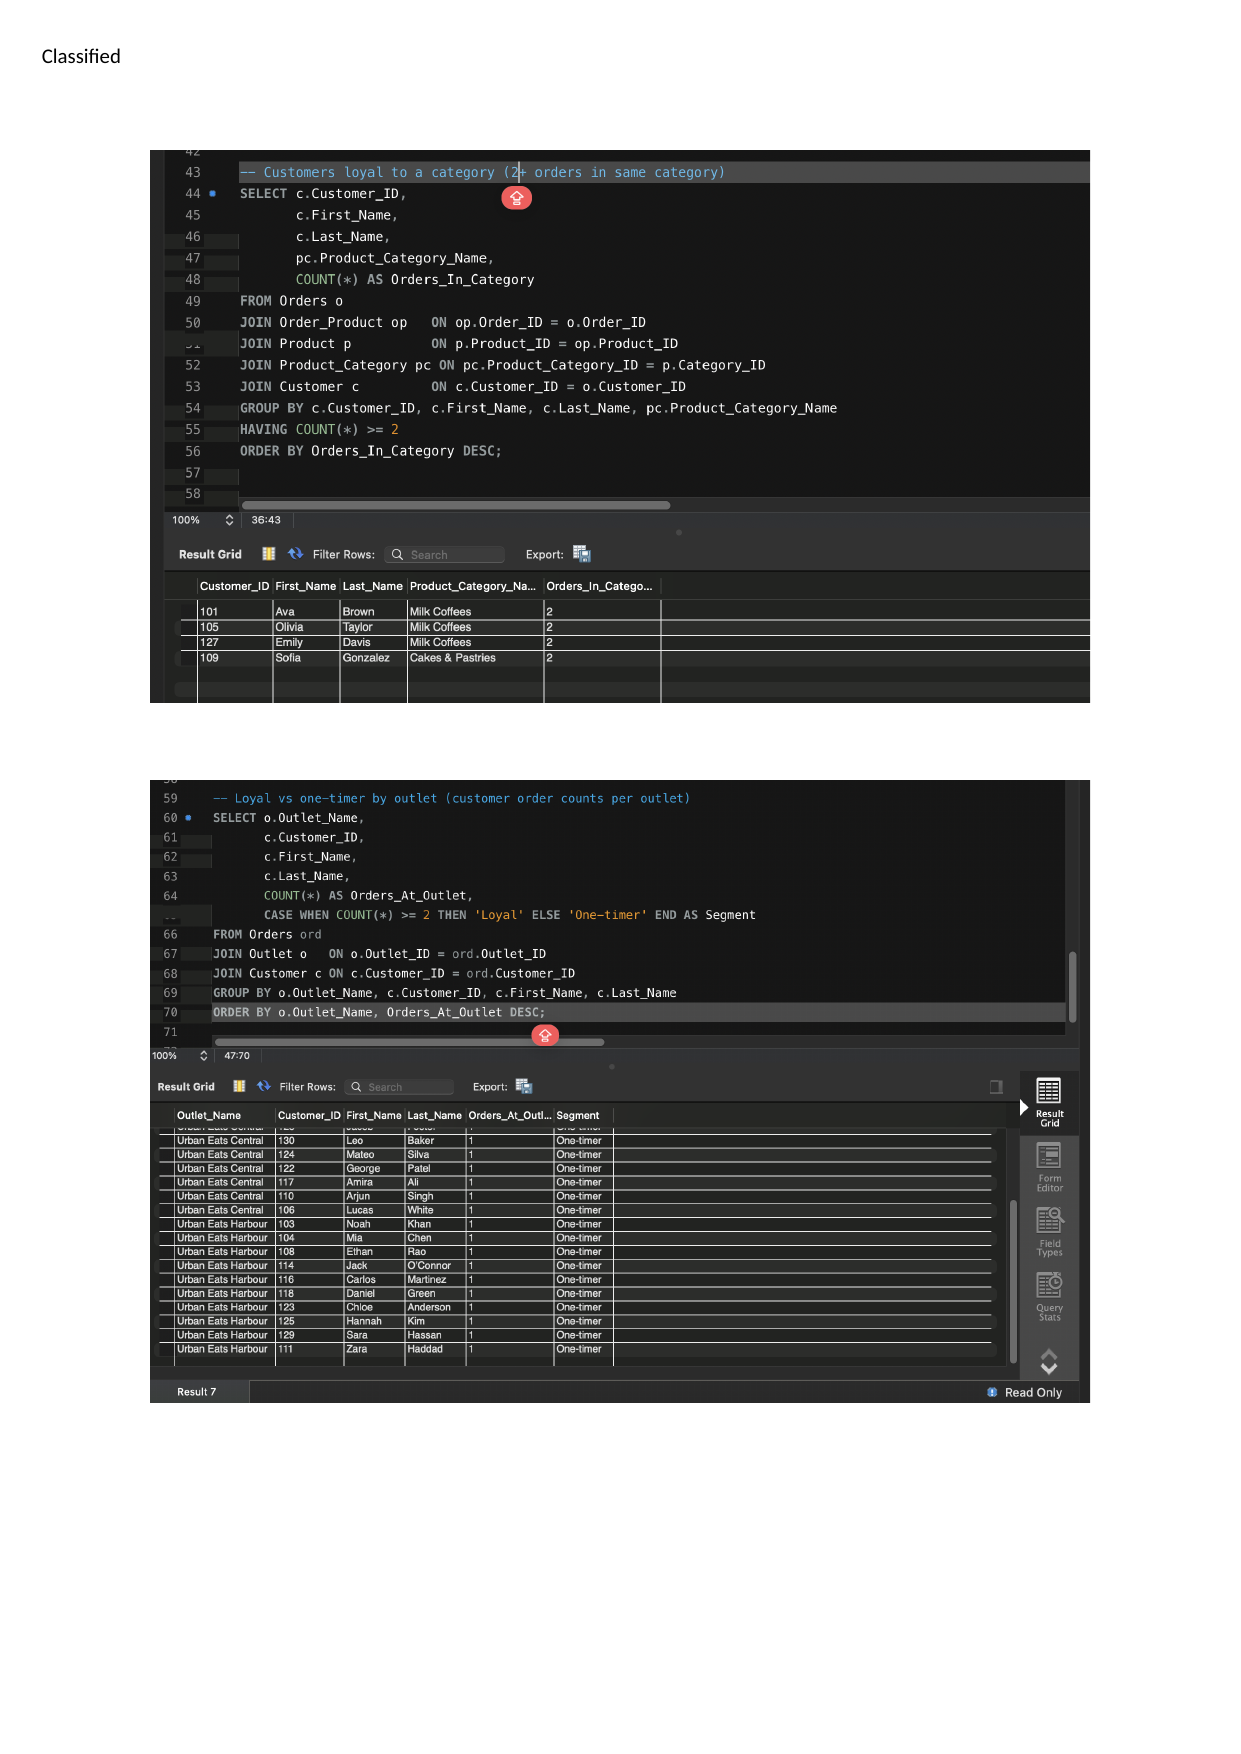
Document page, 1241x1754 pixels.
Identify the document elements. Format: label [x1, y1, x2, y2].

picture [150, 780, 1091, 1403]
picture [150, 150, 1091, 703]
